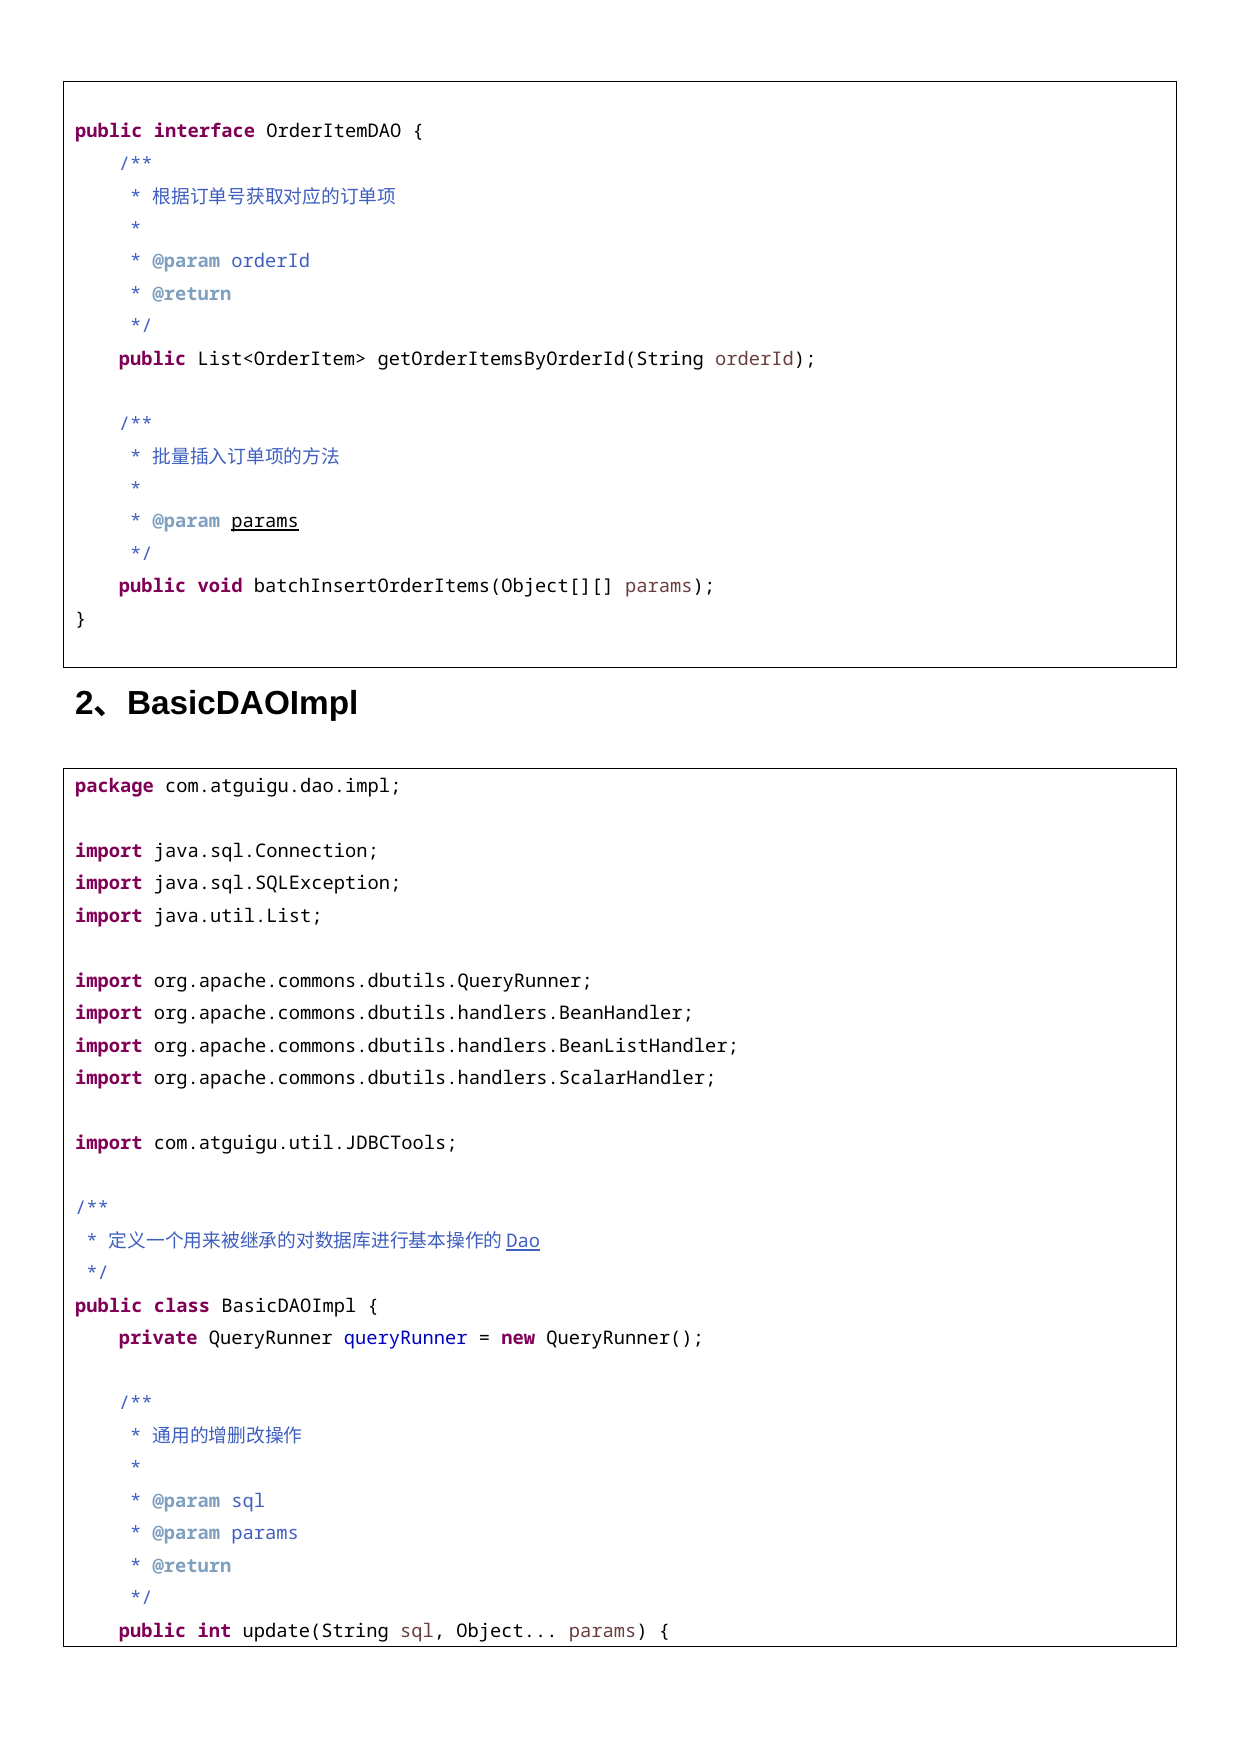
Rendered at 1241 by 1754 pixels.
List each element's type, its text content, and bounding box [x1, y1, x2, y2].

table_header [64, 769, 1176, 1646]
subtitle 2、BasicDAOImpl [75, 668, 1165, 733]
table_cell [64, 82, 1176, 667]
